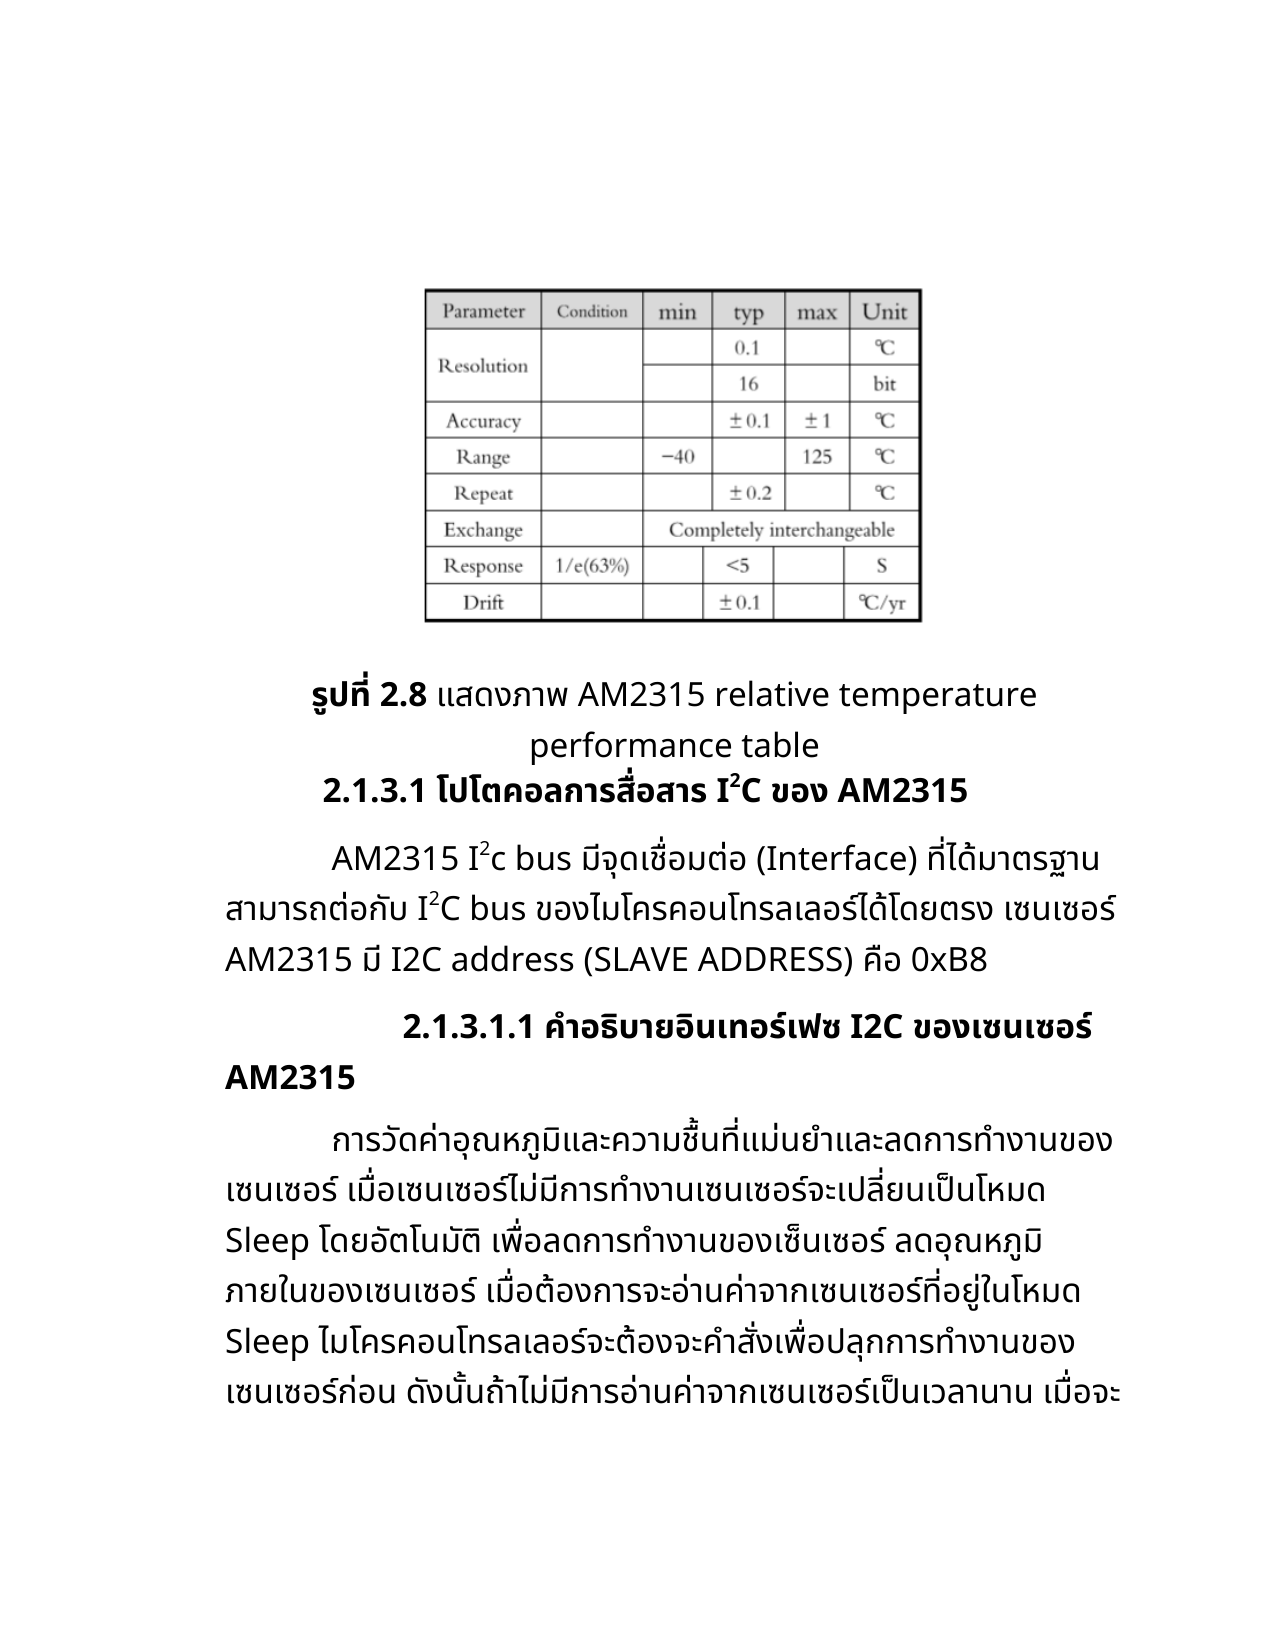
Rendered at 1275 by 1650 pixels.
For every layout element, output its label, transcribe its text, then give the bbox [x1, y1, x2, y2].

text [225, 1116, 1125, 1419]
table_header รูปที่ 2.8 แสดงภาพ AM2315 relative temperature performance table [225, 287, 1124, 767]
text 2.1.3.1 โปโตคอลการสื่อสาร I2C ของ AM2315 [225, 767, 1125, 818]
text AM2315 I2c bus มีจุดเชื่อมต่อ (Interface) ที่ได้มาตรฐาน สามารถต่อกับ I2C bus ของไมโครคอนโทรลเลอร์ได้โดยตรง เซนเซอร์ AM2315 มี I2C address (SLAVE ADDRESS) คือ 0xB8 [225, 834, 1125, 986]
text 2.1.3.1.1 คำอธิบายอินเทอร์เฟซ I2C ของเซนเซอร์ AM2315 [225, 1003, 1125, 1099]
